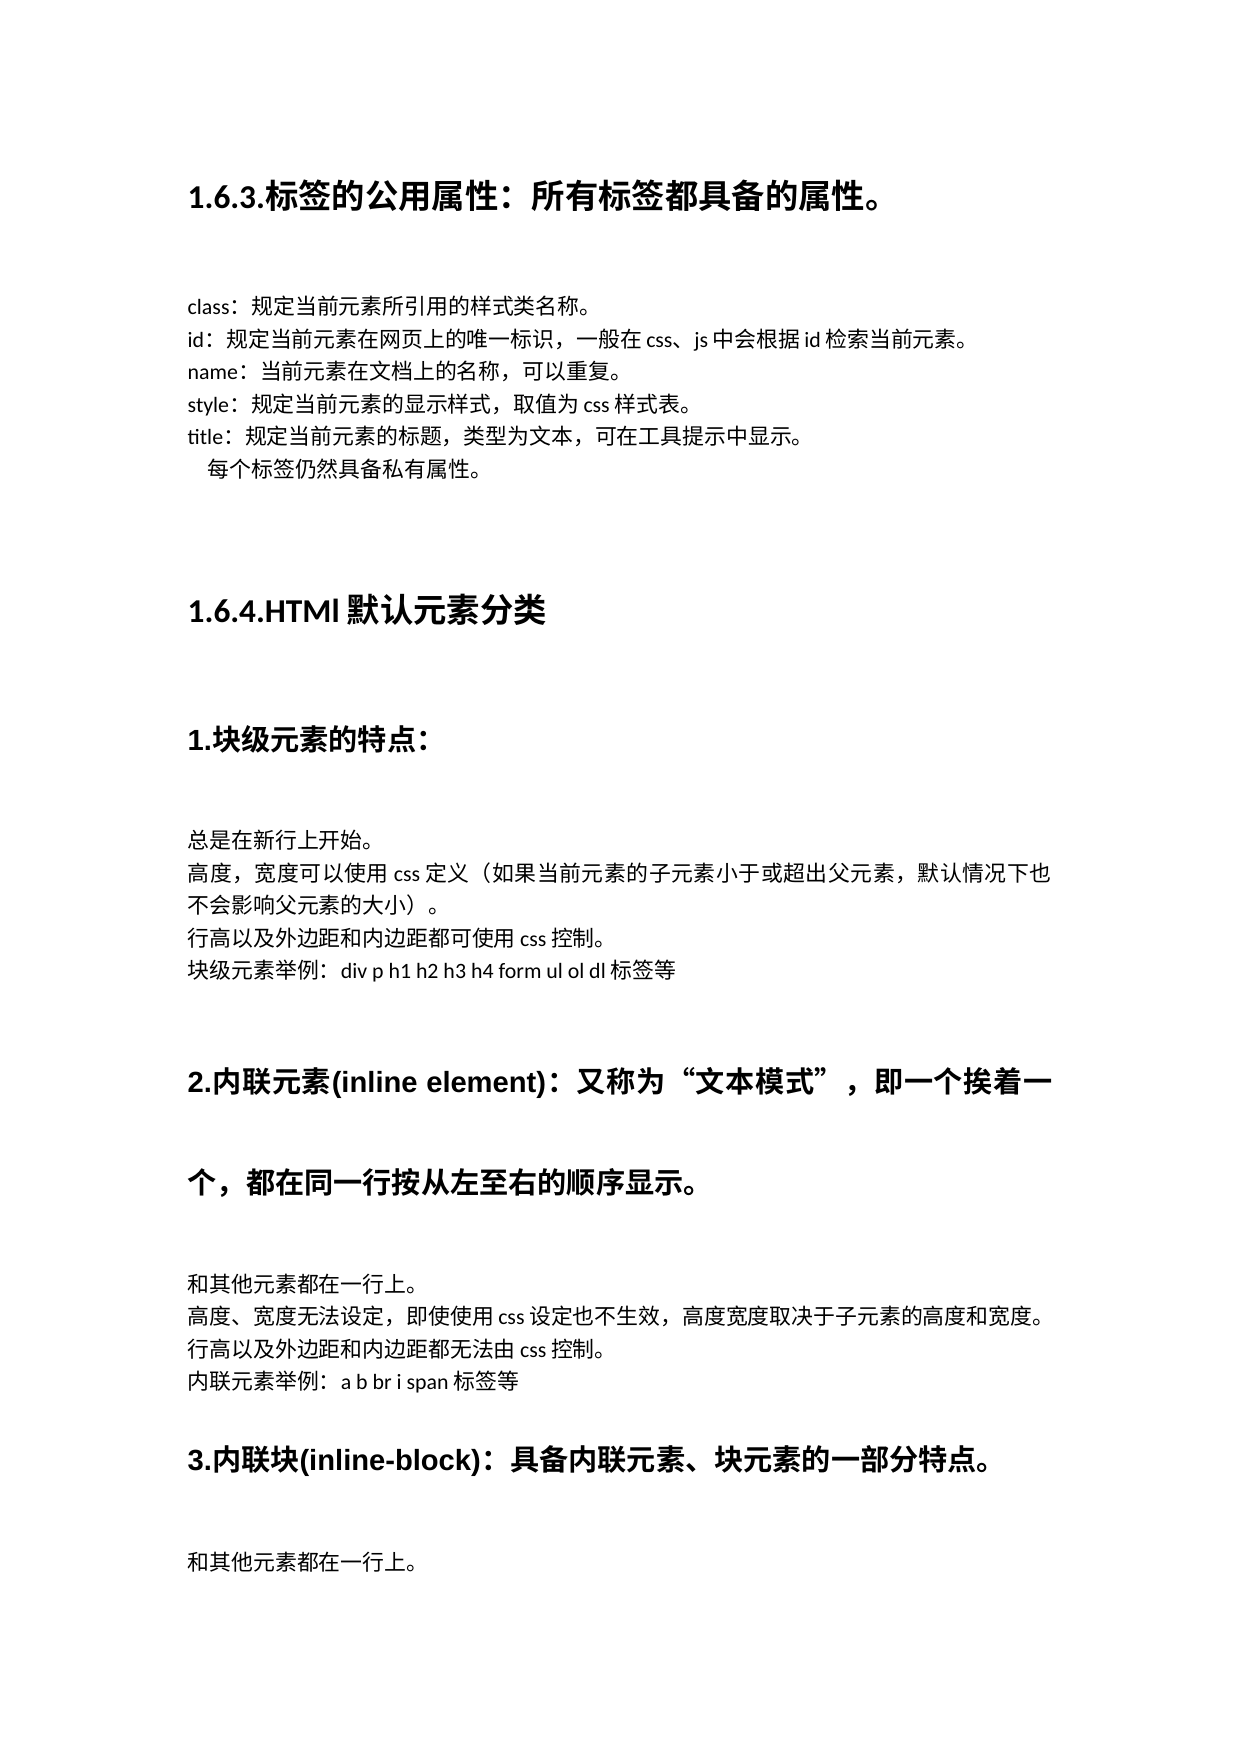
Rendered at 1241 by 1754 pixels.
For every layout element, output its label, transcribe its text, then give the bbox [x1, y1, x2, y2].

text 行高以及外边距和内边距都无法由css控制。 [187, 1331, 1053, 1364]
text class：规定当前元素所引用的样式类名称。 [187, 289, 1053, 321]
subtitle 2.内联元素(inline element)：又称为“文本模式”，即一个挨着一个，都在同一行按从左至右的顺序显示。 [187, 1047, 1053, 1213]
text title：规定当前元素的标题，类型为文本，可在工具提示中显示。 [187, 419, 1053, 451]
text 每个标签仍然具备私有属性。 [187, 451, 1053, 484]
text id：规定当前元素在网页上的唯一标识，一般在css、js中会根据id检索当前元素。 [187, 321, 1053, 354]
text 和其他元素都在一行上。 [187, 1544, 1053, 1577]
text name：当前元素在文档上的名称，可以重复。 [187, 354, 1053, 386]
text 总是在新行上开始。 [187, 823, 1053, 856]
subtitle 1.6.3.标签的公用属性：所有标签都具备的属性。 [187, 162, 1053, 227]
text 行高以及外边距和内边距都可使用css控制。 [187, 921, 1053, 953]
subtitle 1.块级元素的特点： [187, 705, 1053, 770]
text 和其他元素都在一行上。 [187, 1266, 1053, 1299]
text 高度，宽度可以使用css定义（如果当前元素的子元素小于或超出父元素，默认情况下也不会影响父元素的大小）。 [187, 856, 1053, 921]
subtitle 1.6.4.HTMl默认元素分类 [187, 576, 1053, 641]
subtitle 3.内联块(inline-block)：具备内联元素、块元素的一部分特点。 [187, 1426, 1053, 1491]
text 内联元素举例：a b br i span 标签等 [187, 1364, 1053, 1396]
text 高度、宽度无法设定，即使使用css设定也不生效，高度宽度取决于子元素的高度和宽度。 [187, 1299, 1053, 1331]
text style：规定当前元素的显示样式，取值为css样式表。 [187, 386, 1053, 419]
text 块级元素举例：div p h1 h2 h3 h4 form ul ol dl标签等 [187, 953, 1053, 986]
